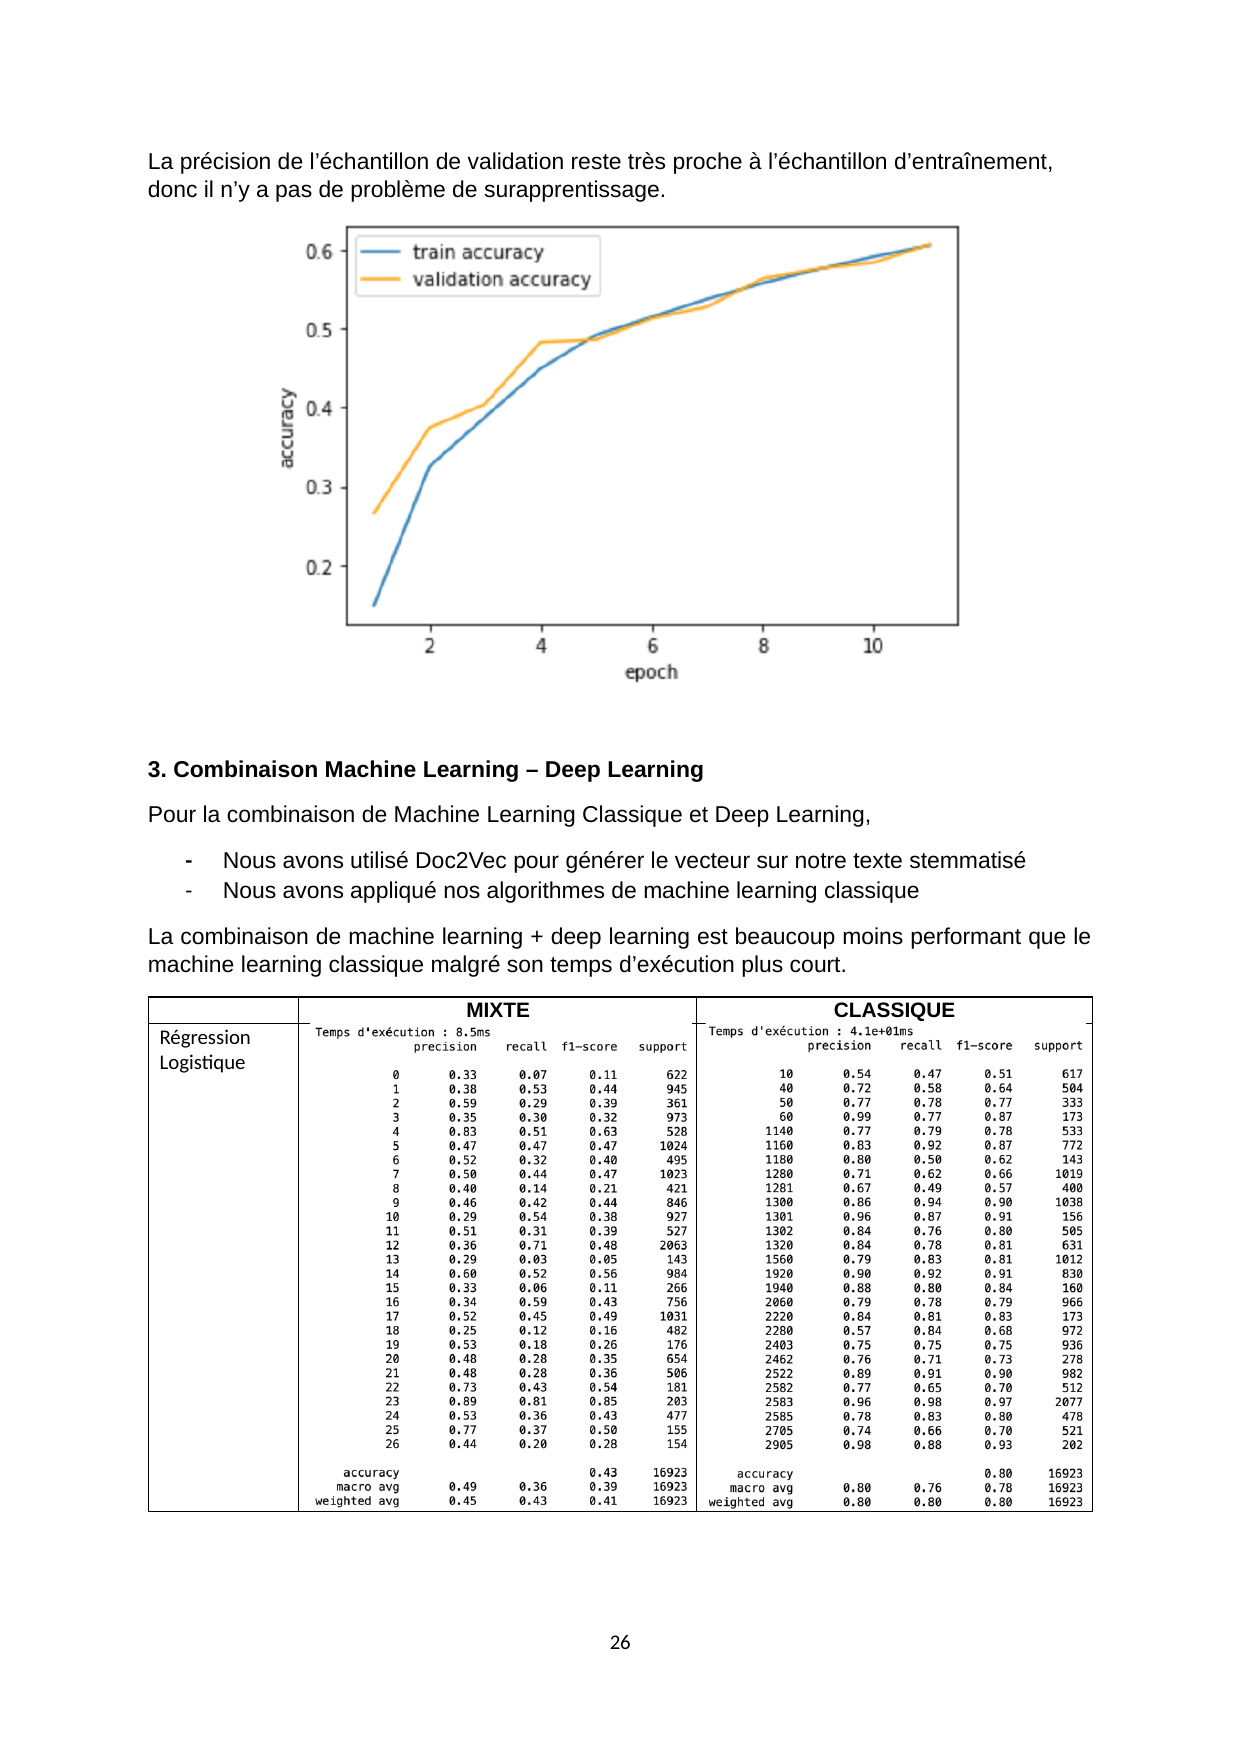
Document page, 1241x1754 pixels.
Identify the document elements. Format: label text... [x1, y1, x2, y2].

table_header MIXTE [299, 998, 696, 1023]
text Pour la combinaison de Machine Learning Classique et Deep Learning, [148, 801, 1093, 827]
list Nous avons utilisé Doc2Vec pour générer le vecteur sur notre texte stemmatisé [185, 846, 1093, 874]
picture [705, 1023, 1086, 1511]
list Nous avons appliqué nos algorithmes de machine learning classique [185, 876, 1093, 904]
table_cell [692, 1024, 696, 1511]
picture [310, 1023, 692, 1511]
table_cell [697, 1024, 705, 1511]
picture [276, 221, 964, 690]
table_cell Régression Logistique [149, 1024, 298, 1511]
text La combinaison de machine learning + deep learning est beaucoup moins performant que le machine learning classique malgré son temps d’exécution plus court. [148, 923, 1093, 978]
table_header [149, 998, 298, 1023]
table_cell [1086, 1024, 1092, 1511]
table_header CLASSIQUE [697, 998, 1092, 1023]
table_cell [299, 1024, 310, 1511]
text 3. Combinaison Machine Learning – Deep Learning [148, 756, 1093, 782]
text La précision de l’échantillon de validation reste très proche à l’échantillon d’entraînement, donc il n’y a pas de problème de surapprentissage. [148, 148, 1093, 202]
